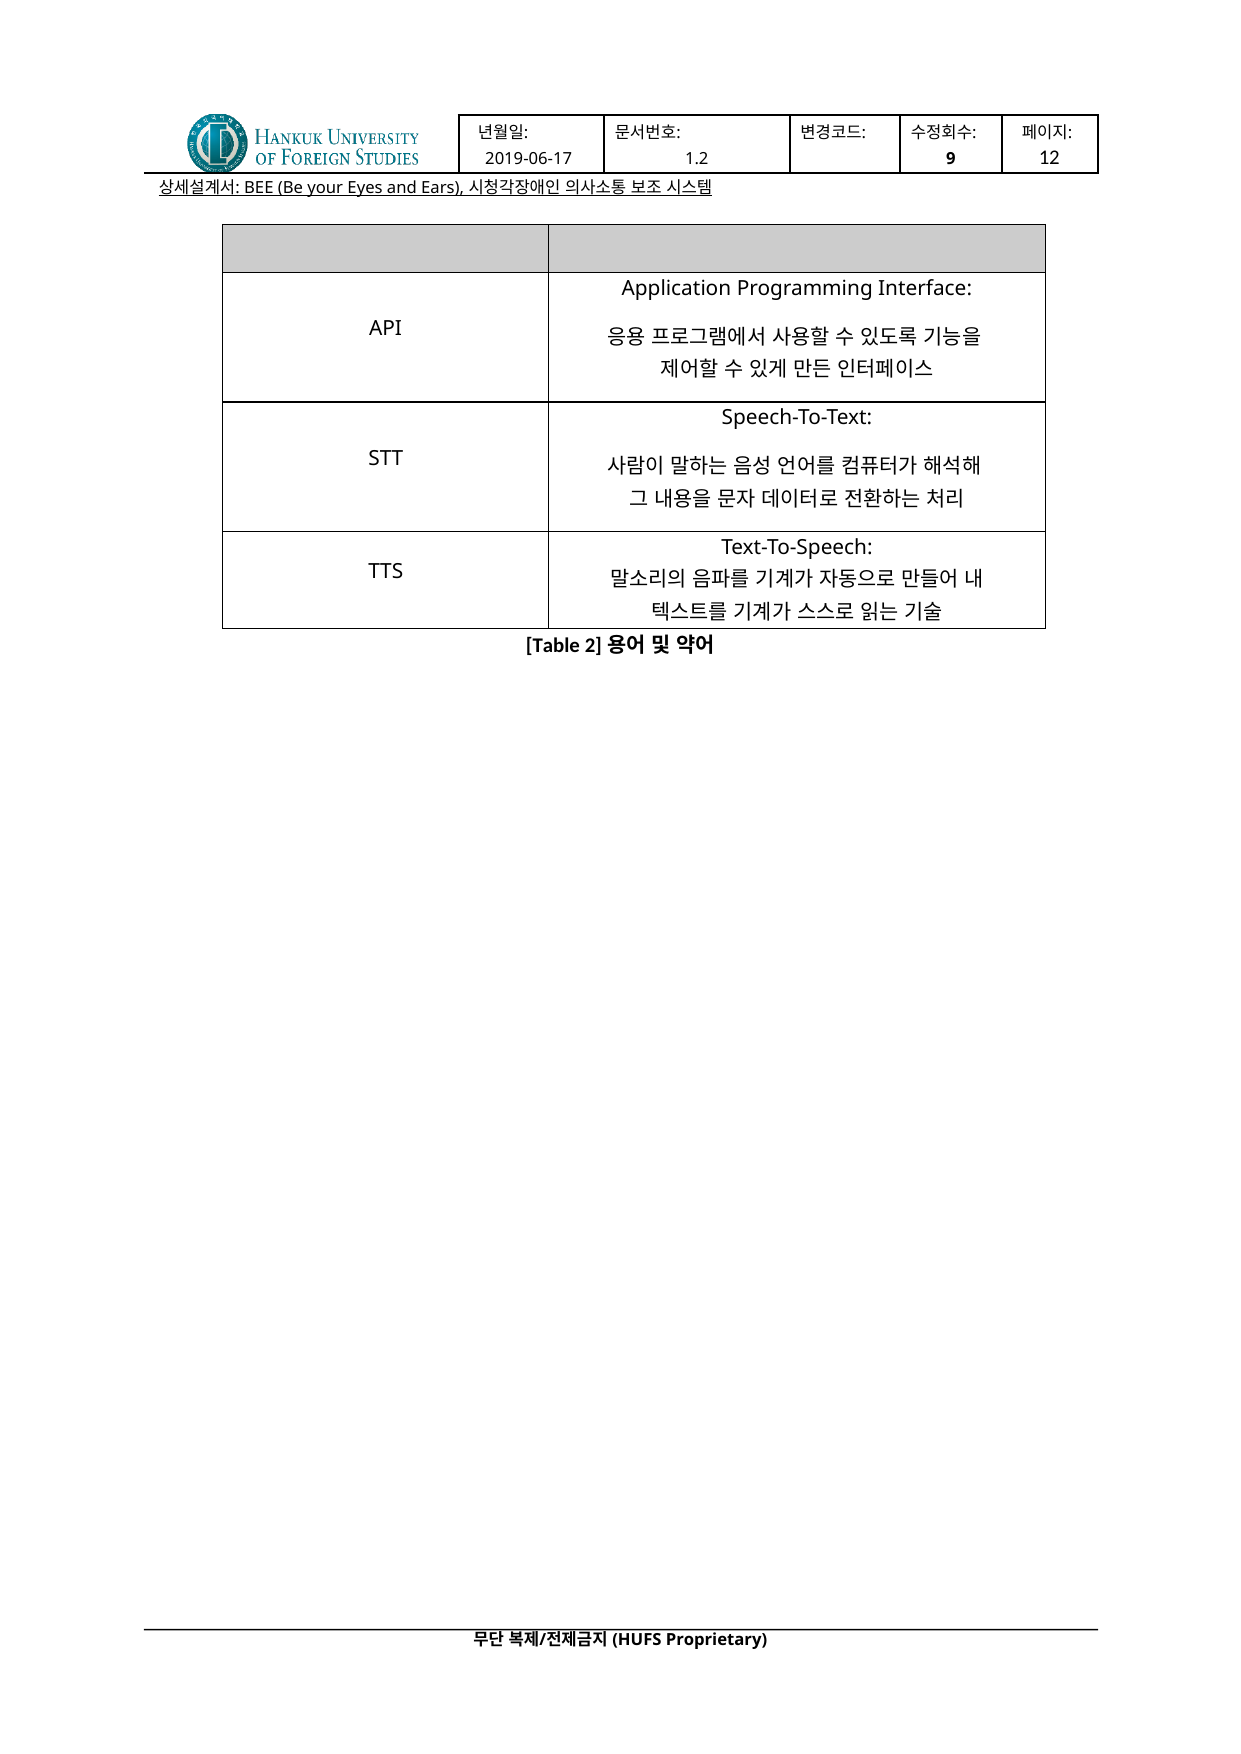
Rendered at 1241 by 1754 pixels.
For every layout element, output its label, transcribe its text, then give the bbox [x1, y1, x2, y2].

table_header 풀이 [549, 225, 1045, 272]
picture [187, 114, 419, 172]
text [Table 2] 용어 및 약어 [133, 628, 1107, 659]
table_cell Text-To-Speech: 말소리의 음파를 기계가 자동으로 만들어 내 텍스트를 기계가 스스로 읽는 기술 [549, 532, 1045, 627]
table_cell TTS [223, 532, 548, 627]
table_header 용어 및 약어 [223, 225, 548, 272]
table_cell STT [223, 403, 548, 531]
table_cell Speech-To-Text: 사람이 말하는 음성 언어를 컴퓨터가 해석해 그 내용을 문자 데이터로 전환하는 처리 [549, 403, 1045, 531]
table_cell API [223, 273, 548, 401]
table_cell Application Programming Interface: 응용 프로그램에서 사용할 수 있도록 기능을 제어할 수 있게 만든 인터페이스 [549, 273, 1045, 401]
